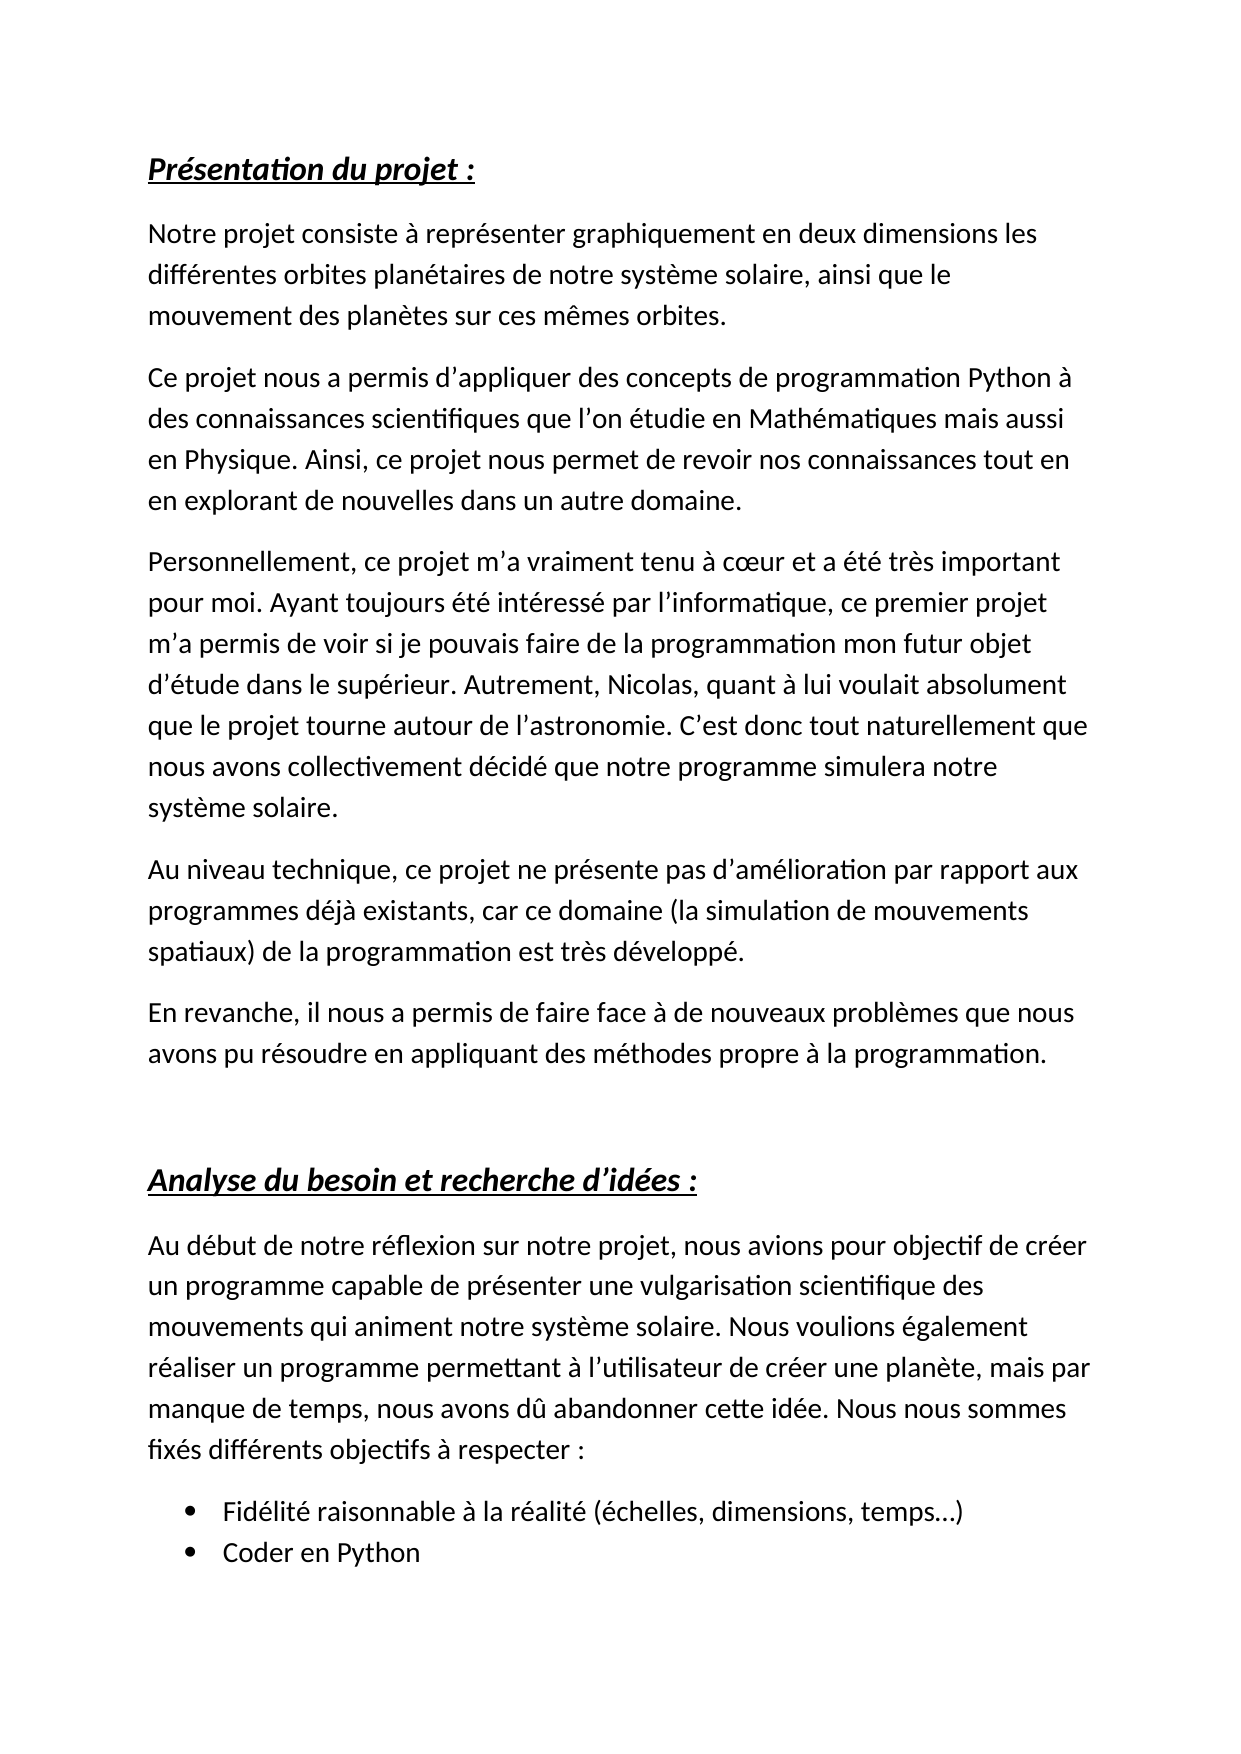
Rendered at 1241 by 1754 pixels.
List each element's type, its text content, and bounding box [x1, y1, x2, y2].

text Personnellement, ce projet m’a vraiment tenu à cœur et a été très important pour moi. Ayant toujours été intéressé par l’informatique, ce premier projet m’a permis de voir si je pouvais faire de la programmation mon futur objet d’étude dans le supérieur. Autrement, Nicolas, quant à lui voulait absolument que le projet tourne autour de l’astronomie. C’est donc tout naturellement que nous avons collectivement décidé que notre programme simulera notre système solaire. [148, 543, 1093, 825]
text Notre projet consiste à représenter graphiquement en deux dimensions les différentes orbites planétaires de notre système solaire, ainsi que le mouvement des planètes sur ces mêmes orbites. [148, 215, 1093, 333]
text Analyse du besoin et recherche d’idées : [148, 1159, 1093, 1200]
text Au niveau technique, ce projet ne présente pas d’amélioration par rapport aux programmes déjà existants, car ce domaine (la simulation de mouvements spatiaux) de la programmation est très développé. [148, 851, 1093, 968]
list Fidélité raisonnable à la réalité (échelles, dimensions, temps…) [185, 1493, 1093, 1529]
text Au début de notre réflexion sur notre projet, nous avions pour objectif de créer un programme capable de présenter une vulgarisation scientifique des mouvements qui animent notre système solaire. Nous voulions également réaliser un programme permettant à l’utilisateur de créer une planète, mais par manque de temps, nous avons dû abandonner cette idée. Nous nous sommes fixés différents objectifs à respecter : [148, 1227, 1093, 1467]
text Ce projet nous a permis d’appliquer des concepts de programmation Python à des connaissances scientifiques que l’on étudie en Mathématiques mais aussi en Physique. Ainsi, ce projet nous permet de revoir nos connaissances tout en en explorant de nouvelles dans un autre domaine. [148, 359, 1093, 517]
text En revanche, il nous a permis de faire face à de nouveaux problèmes que nous avons pu résoudre en appliquant des méthodes propre à la programmation. [148, 994, 1093, 1071]
list Coder en Python [185, 1534, 1093, 1569]
